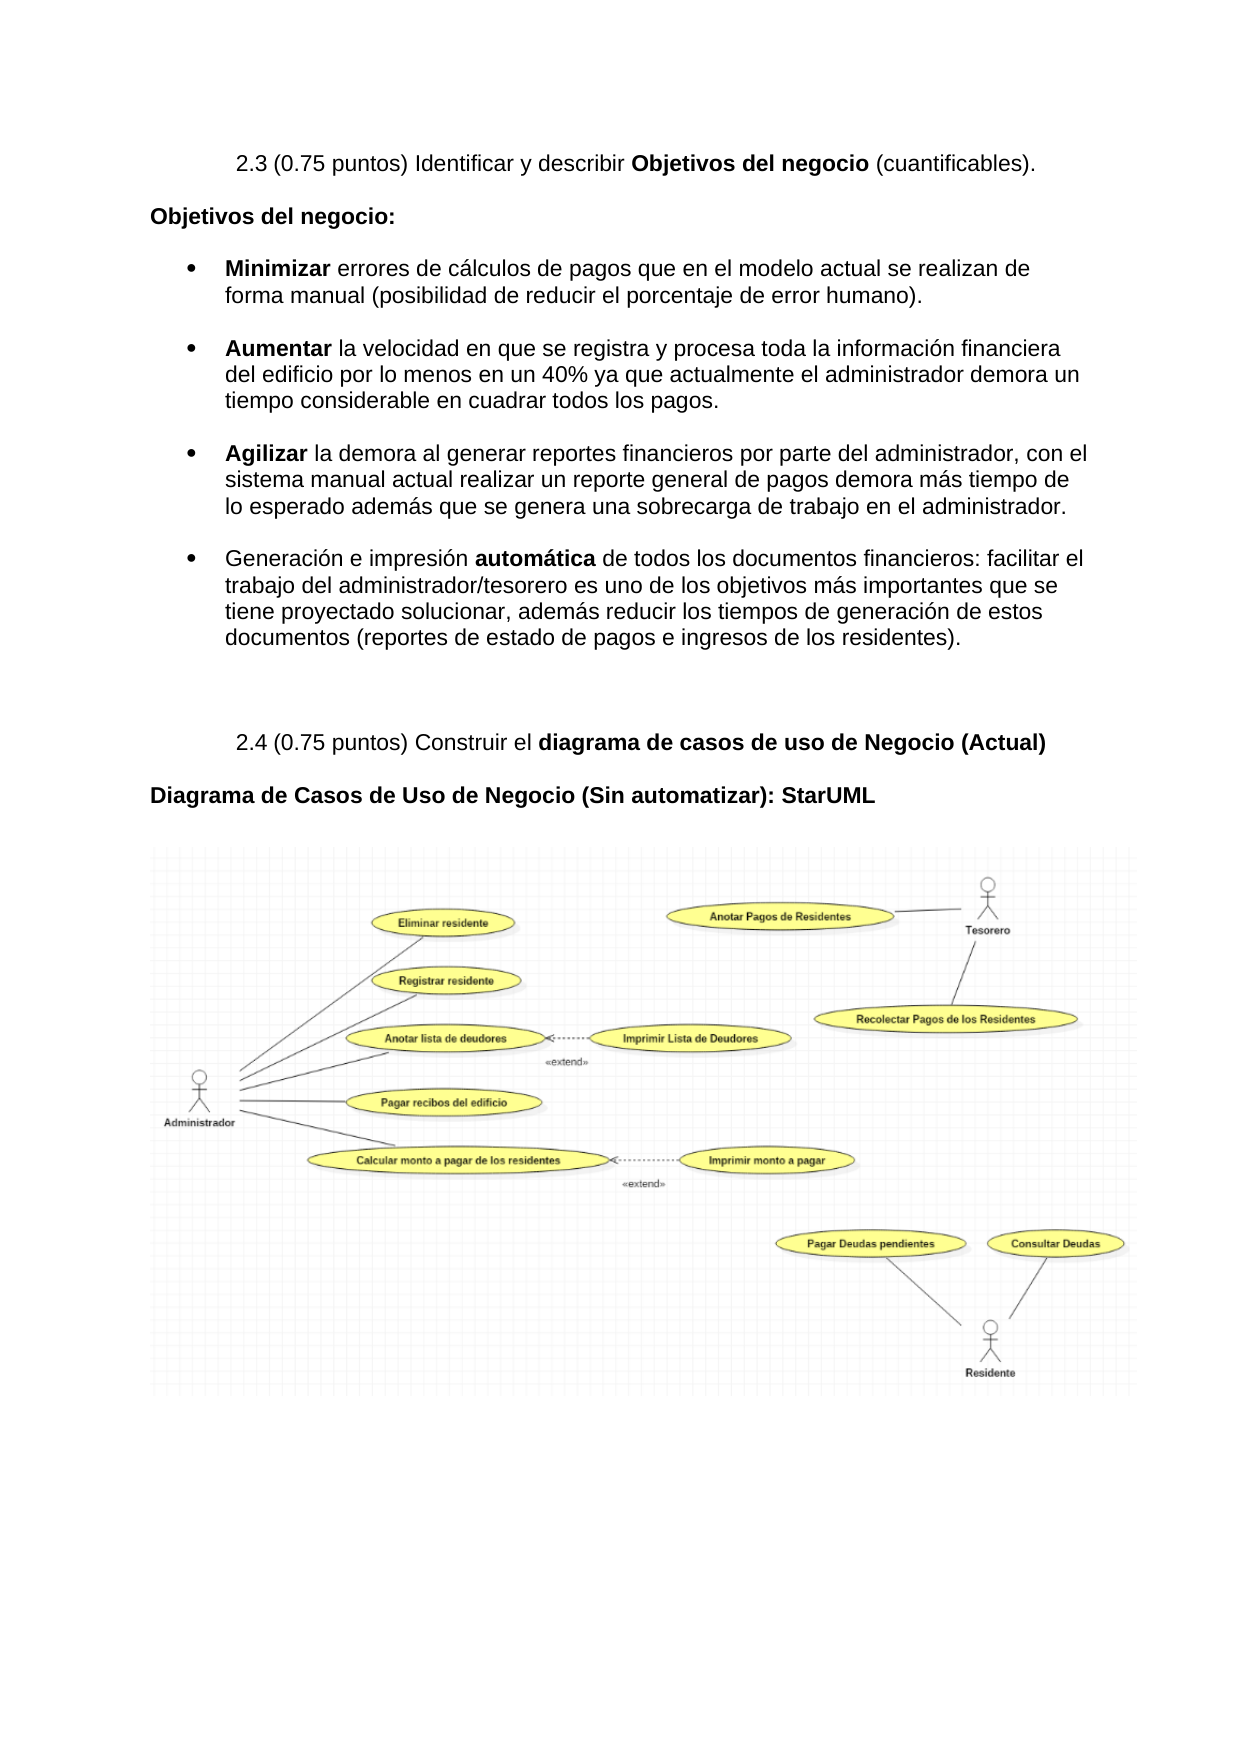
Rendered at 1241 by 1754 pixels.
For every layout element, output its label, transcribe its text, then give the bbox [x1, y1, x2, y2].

text Diagrama de Casos de Uso de Negocio (Sin automatizar): StarUML [150, 783, 1090, 809]
list (0.75 puntos) Identificar y describir Objetivos del negocio (cuantificables). [236, 150, 1090, 176]
list (0.75 puntos) Construir el diagrama de casos de uso de Negocio (Actual) [236, 730, 1090, 756]
list Generación e impresión automática de todos los documentos financieros: facilitar el trabajo del administrador/tesorero es uno de los objetivos más importantes que se tiene proyectado solucionar, además reducir los tiempos de generación de estos documentos (reportes de estado de pagos e ingresos de los residentes). [187, 545, 1090, 651]
list Agilizar la demora al generar reportes financieros por parte del administrador, con el sistema manual actual realizar un reporte general de pagos demora más tiempo de lo esperado además que se genera una sobrecarga de trabajo en el administrador. [187, 440, 1090, 519]
list Aumentar la velocidad en que se registra y procesa toda la información financiera del edificio por lo menos en un 40% ya que actualmente el administrador demora un tiempo considerable en cuadrar todos los pagos. [187, 334, 1090, 413]
list Minimizar errores de cálculos de pagos que en el modelo actual se realizan de forma manual (posibilidad de reducir el porcentaje de error humano). [187, 255, 1090, 308]
text Objetivos del negocio: [150, 203, 1090, 229]
picture [150, 847, 1137, 1396]
